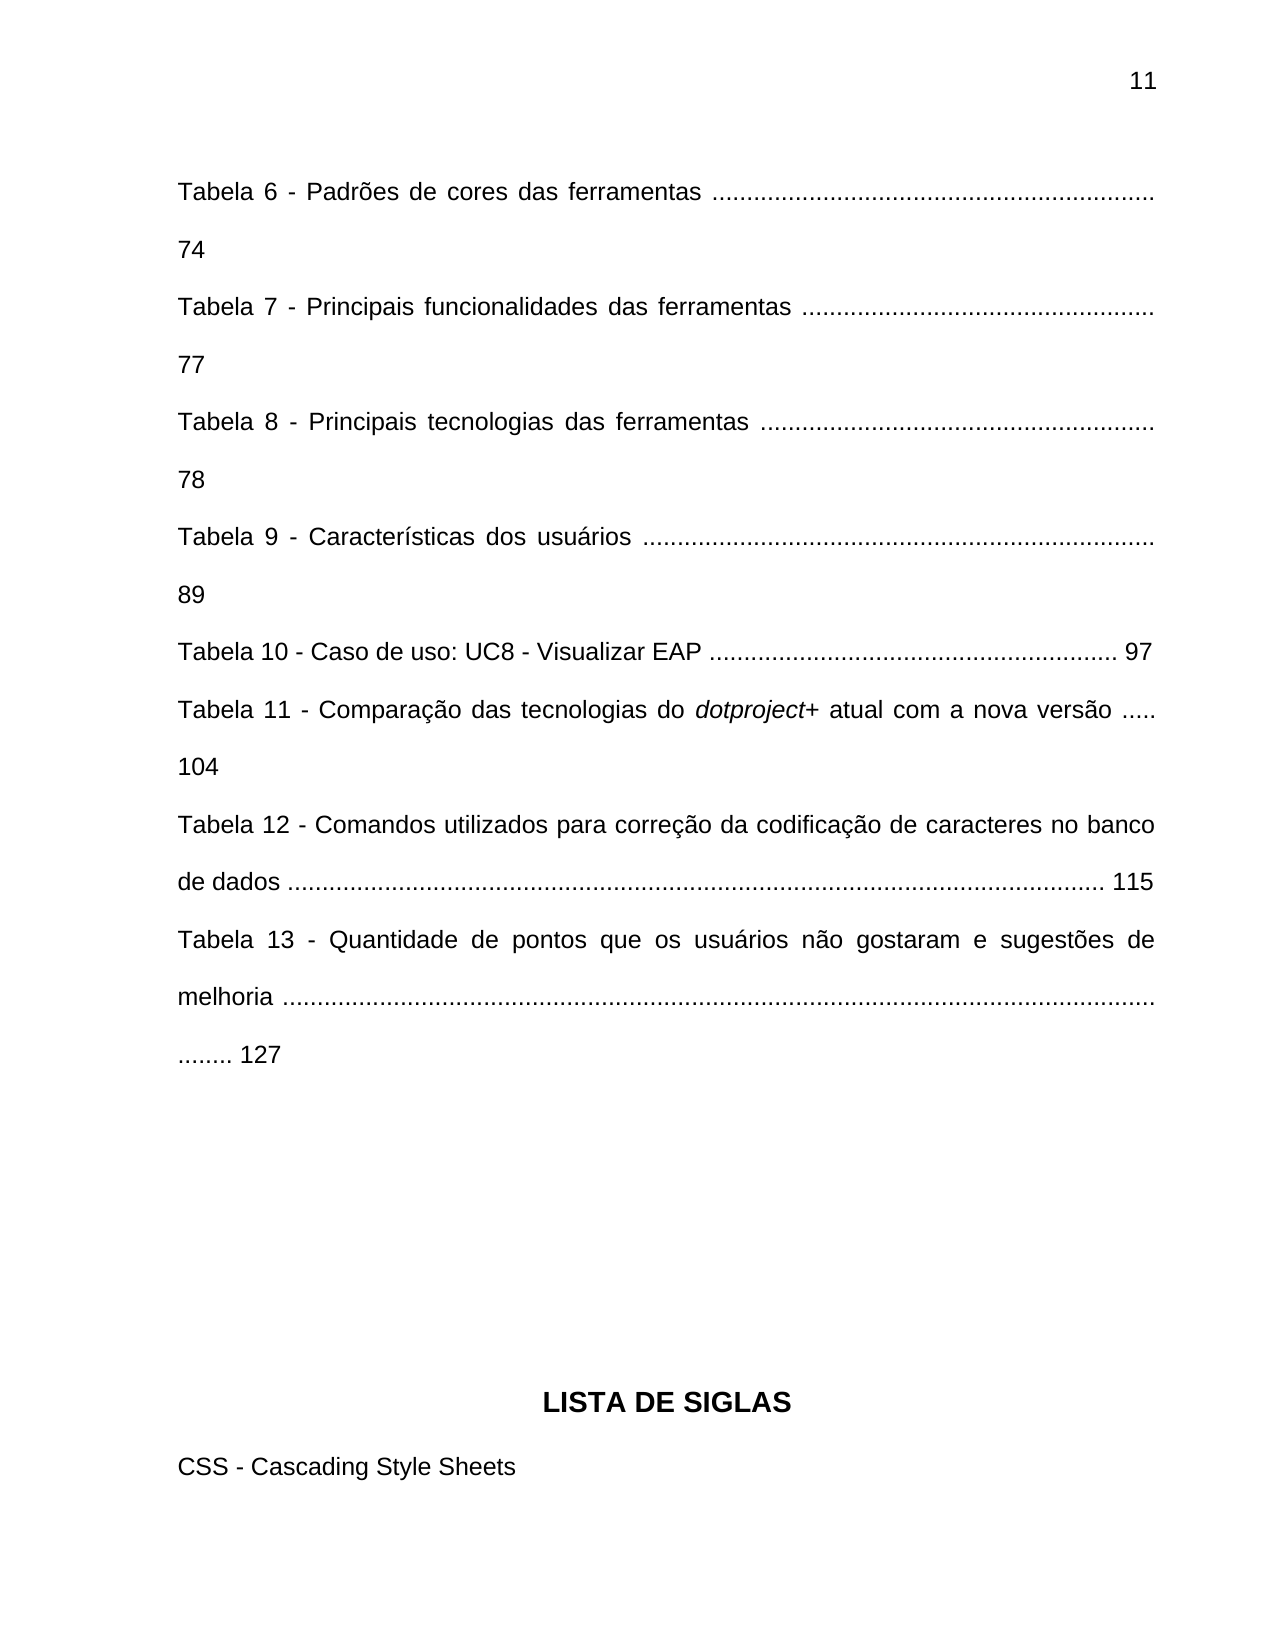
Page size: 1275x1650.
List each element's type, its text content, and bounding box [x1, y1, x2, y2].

text LISTA DE SIGLAS [177, 1385, 1157, 1418]
text Tabela 13 - Quantidade de pontos que os usuários não gostaram e sugestões de melhoria ...................................................................................................................................... 127 [177, 925, 1157, 1068]
text CSS - Cascading Style Sheets [177, 1452, 1157, 1481]
text Tabela 9 - Características dos usuários .......................................................................... 89 [177, 522, 1157, 608]
text Tabela 7 - Principais funcionalidades das ferramentas ................................................... 77 [177, 292, 1157, 378]
text Tabela 11 - Comparação das tecnologias do dotproject+ atual com a nova versão ..... 104 [177, 695, 1157, 781]
text Tabela 10 - Caso de uso: UC8 - Visualizar EAP ........................................................... 97 [177, 637, 1157, 666]
text Tabela 8 - Principais tecnologias das ferramentas ......................................................... 78 [177, 407, 1157, 493]
text Tabela 6 - Padrões de cores das ferramentas ................................................................ 74 [177, 177, 1157, 263]
text Tabela 12 - Comandos utilizados para correção da codificação de caracteres no banco de dados ...................................................................................................................... 115 [177, 810, 1157, 896]
